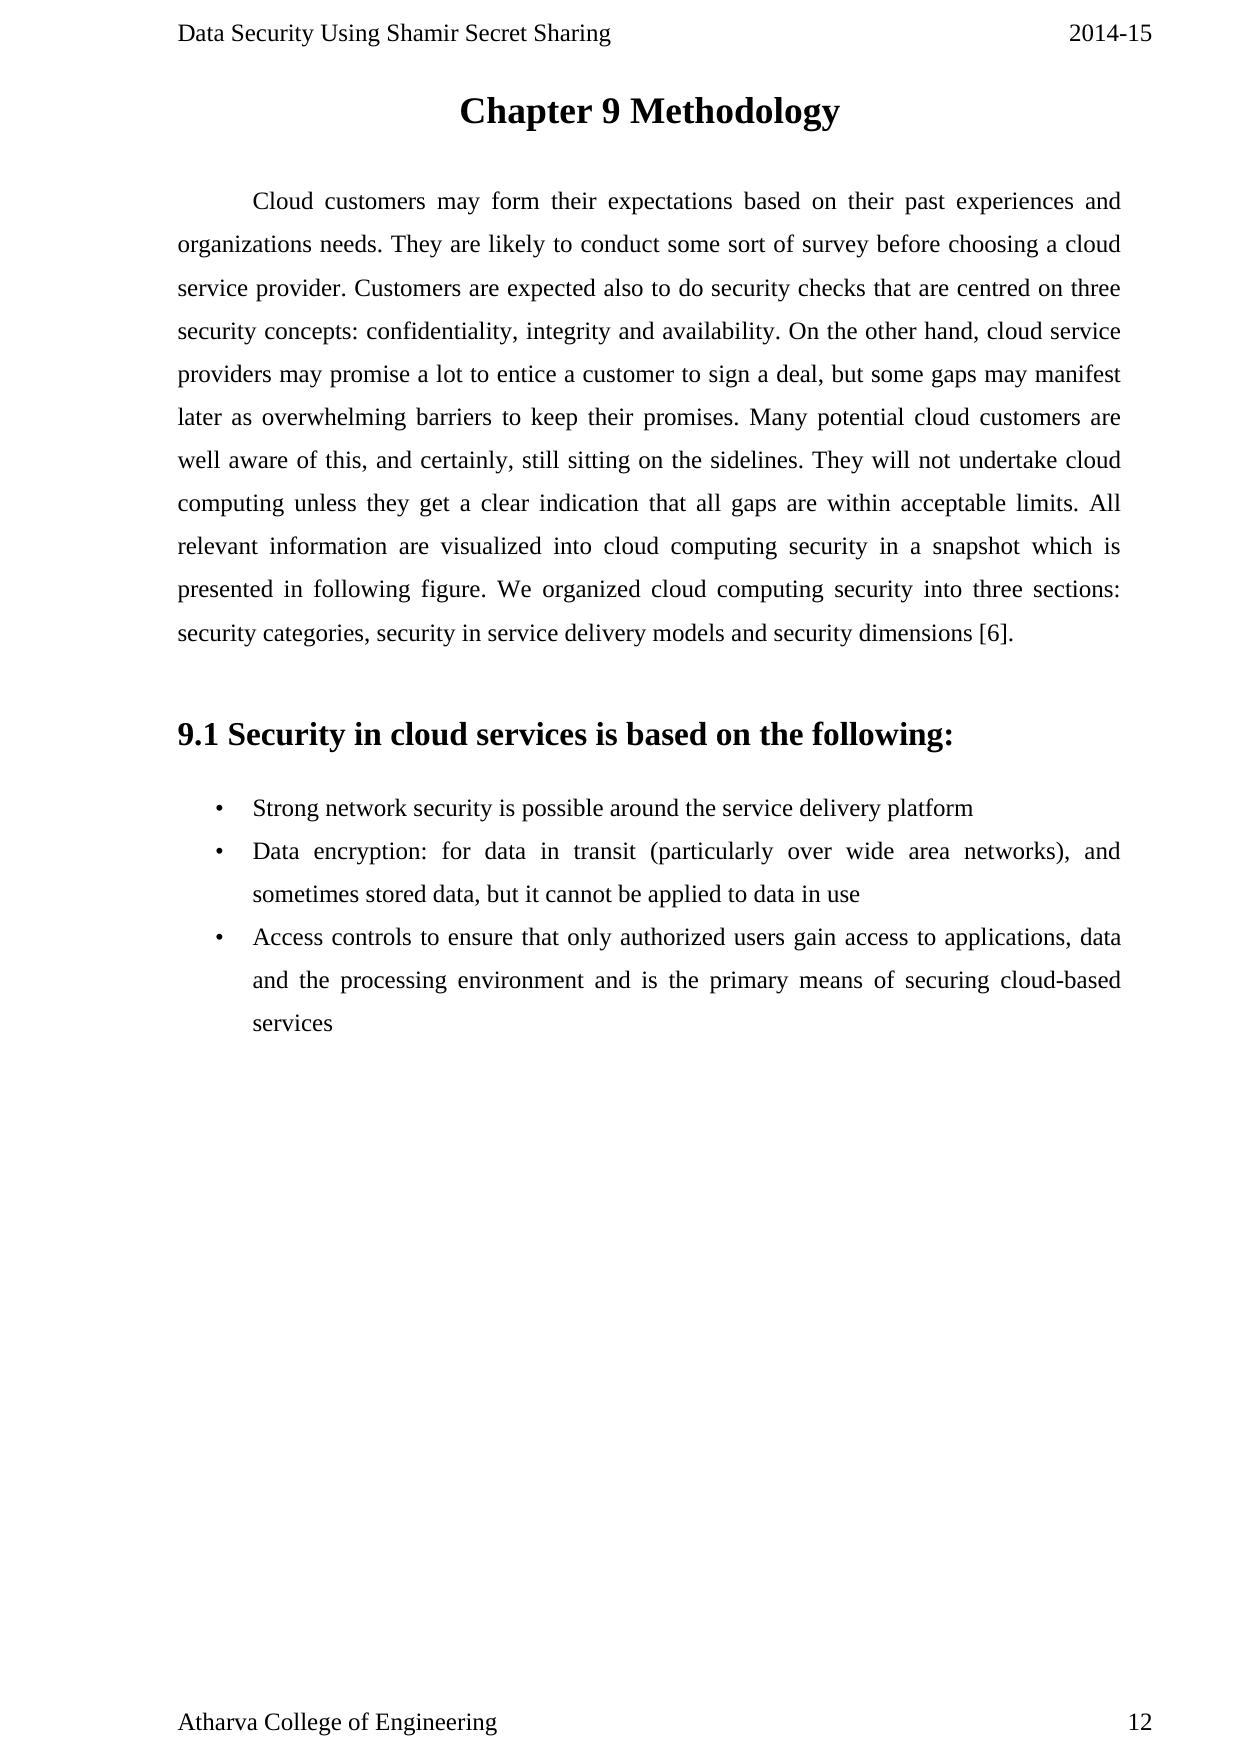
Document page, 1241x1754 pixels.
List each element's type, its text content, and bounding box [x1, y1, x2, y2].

list Data encryption: for data in transit (particularly over wide area networks), and sometimes stored data, but it cannot be applied to data in use [215, 836, 1122, 908]
list Strong network security is possible around the service delivery platform [215, 793, 1122, 822]
list Access controls to ensure that only authorized users gain access to applications, data and the processing environment and is the primary means of securing cloud-based services [215, 922, 1122, 1037]
text Chapter 9 Methodology [177, 89, 1122, 132]
text 9.1 Security in cloud services is based on the following: [177, 714, 1122, 753]
text Cloud customers may form their expectations based on their past experiences and organizations needs. They are likely to conduct some sort of survey before choosing a cloud service provider. Customers are expected also to do security checks that are centred on three security concepts: confidentiality, integrity and availability. On the other hand, cloud service providers may promise a lot to entice a customer to sign a deal, but some gaps may manifest later as overwhelming barriers to keep their promises. Many potential cloud customers are well aware of this, and certainly, still sitting on the sidelines. They will not undertake cloud computing unless they get a clear indication that all gaps are within acceptable limits. All relevant information are visualized into cloud computing security in a snapshot which is presented in following figure. We organized cloud computing security into three sections: security categories, security in service delivery models and security dimensions [6]. [177, 186, 1122, 646]
